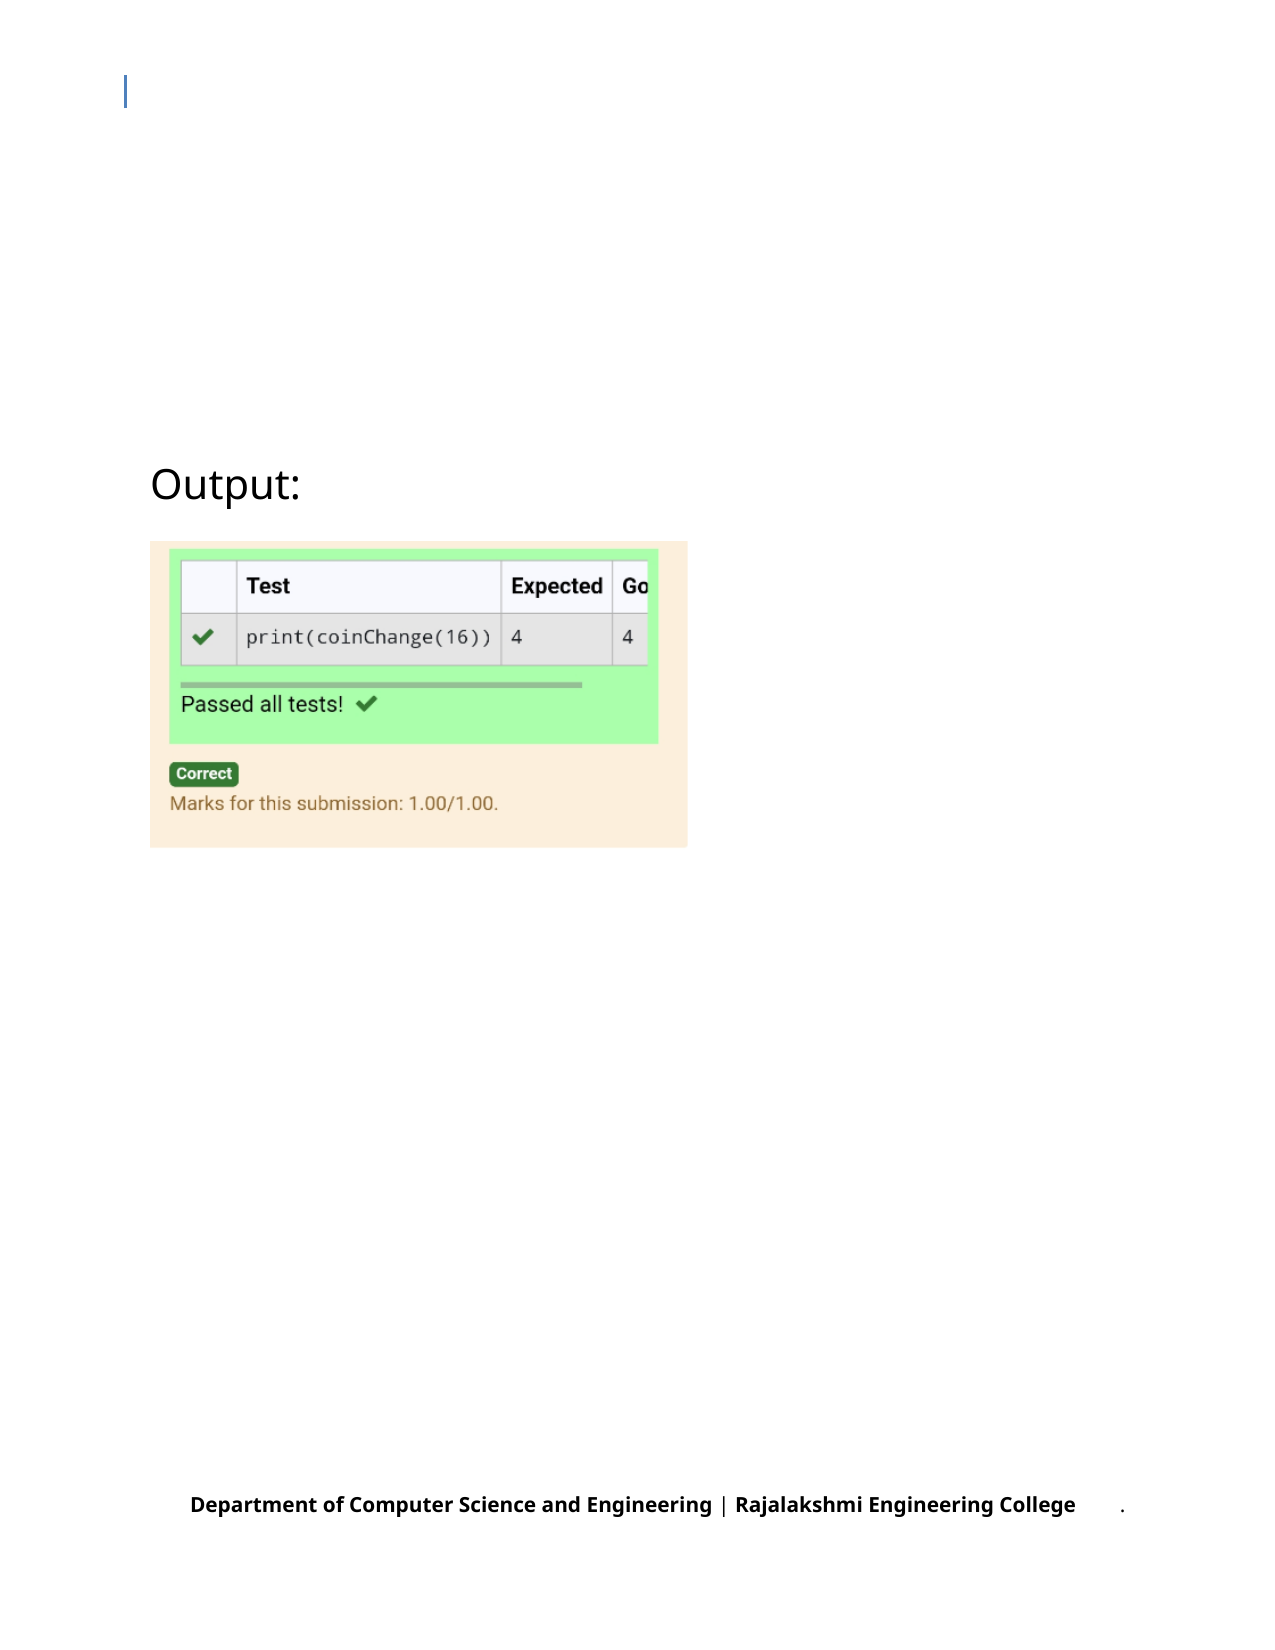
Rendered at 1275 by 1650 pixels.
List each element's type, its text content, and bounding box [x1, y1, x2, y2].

text Output: [150, 455, 1125, 512]
picture [150, 541, 688, 850]
